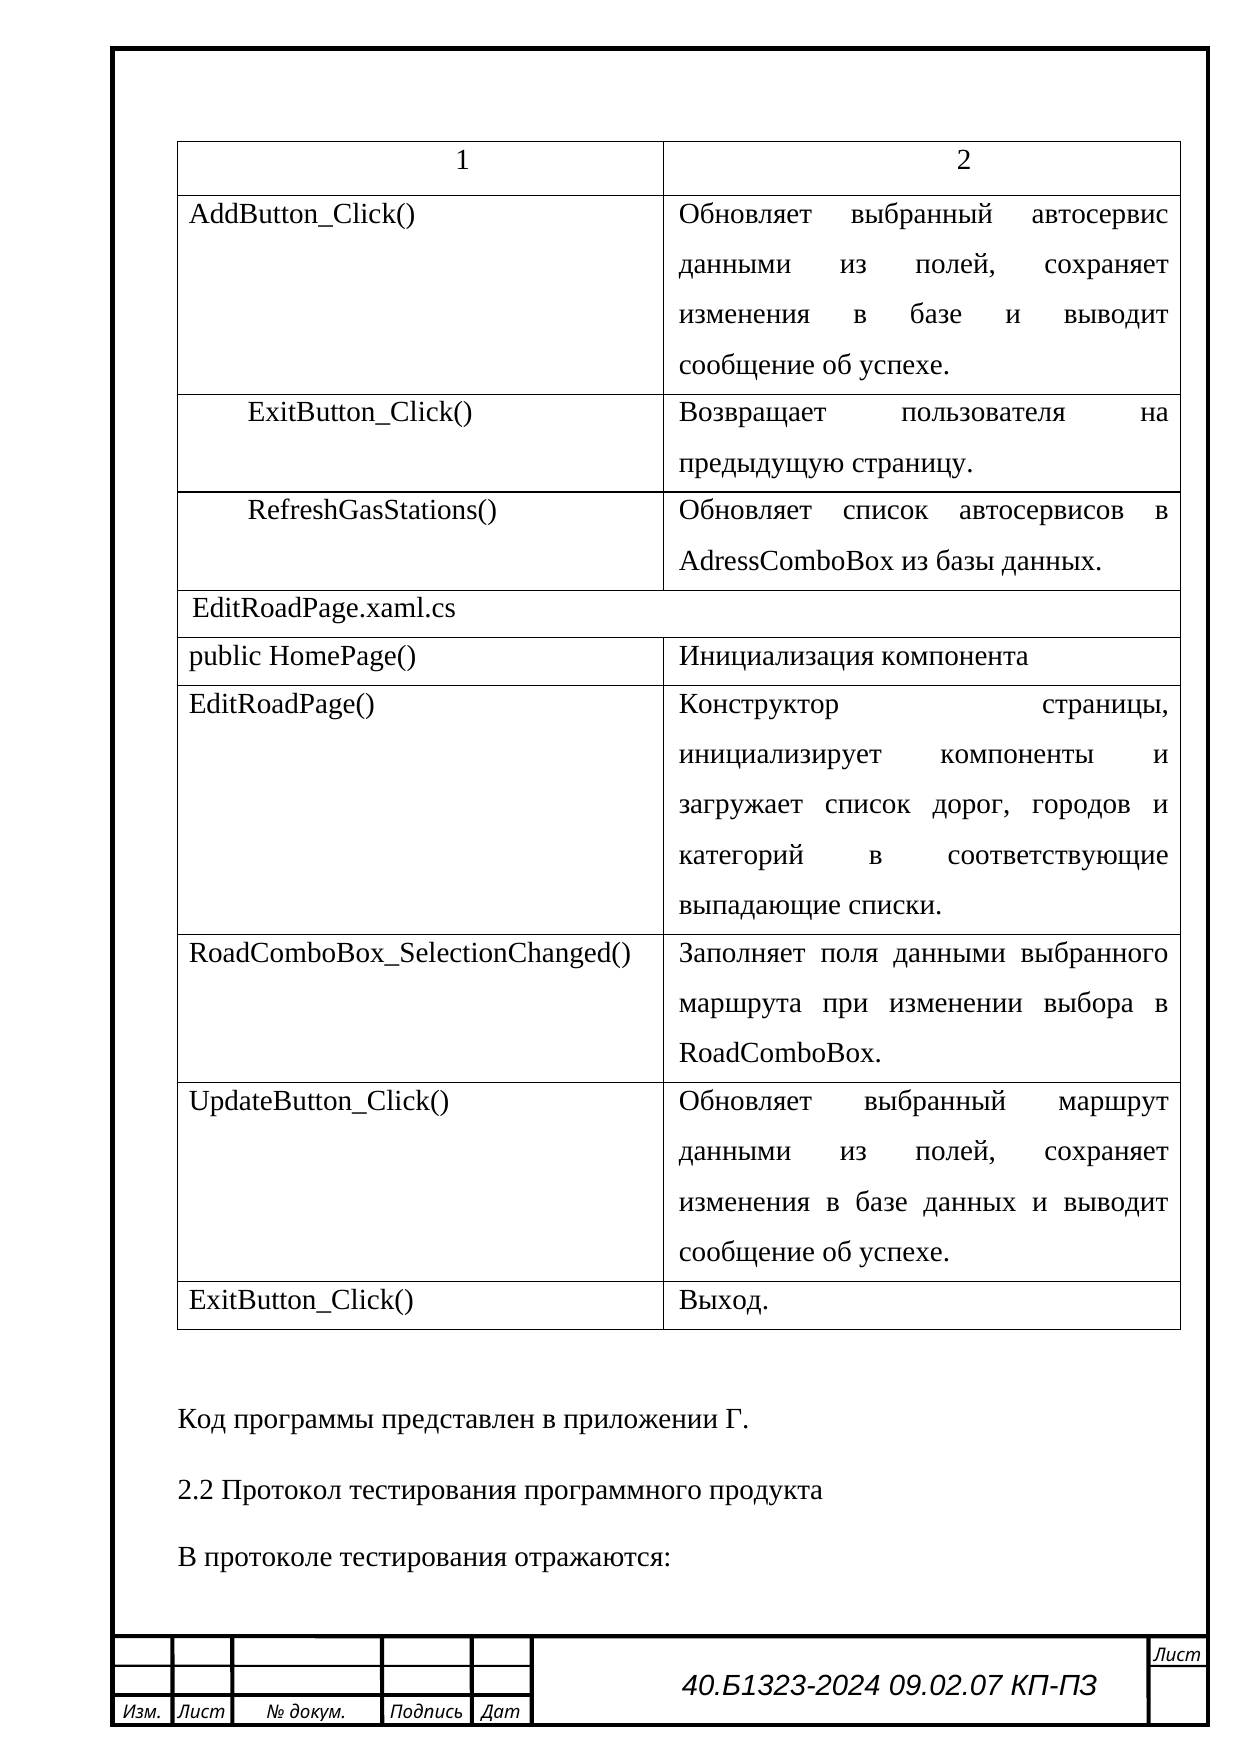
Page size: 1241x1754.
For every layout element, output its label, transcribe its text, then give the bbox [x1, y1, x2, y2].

table_cell Обновляет список автосервисов в AdressComboBox из базы данных. [664, 493, 1180, 589]
table_cell AddButton_Click() [178, 196, 663, 393]
table_cell RoadComboBox_SelectionChanged() [178, 935, 663, 1082]
table_cell EditRoadPage.xaml.cs [178, 591, 1180, 637]
table_cell Обновляет выбранный автосервис данными из полей, сохраняет изменения в базе и выводит сообщение об успехе. [664, 196, 1180, 393]
table_cell Выход. [664, 1282, 1180, 1328]
table_cell RefreshGasStations() [178, 493, 663, 589]
text Код программы представлен в приложении Г. [177, 1401, 1181, 1434]
table_cell Инициализация компонента [664, 638, 1180, 685]
table_cell EditRoadPage() [178, 686, 663, 934]
table_cell Возвращает пользователя на предыдущую страницу. [664, 395, 1180, 491]
table_cell UpdateButton_Click() [178, 1083, 663, 1281]
table_cell Конструктор страницы, инициализирует компоненты и загружает список дорог, городов и категорий в соответствующие выпадающие списки. [664, 686, 1180, 934]
table_cell ExitButton_Click() [178, 395, 663, 491]
text В протоколе тестирования отражаются: [177, 1539, 1181, 1572]
table_cell public HomePage() [178, 638, 663, 685]
table_header 2 [664, 142, 1180, 195]
table_cell Обновляет выбранный маршрут данными из полей, сохраняет изменения в базе данных и выводит сообщение об успехе. [664, 1083, 1180, 1281]
text 2.2 Протокол тестирования программного продукта [177, 1472, 1181, 1505]
table_cell Заполняет поля данными выбранного маршрута при изменении выбора в RoadComboBox. [664, 935, 1180, 1082]
table_cell ExitButton_Click() [178, 1282, 663, 1328]
table_header 1 [178, 142, 663, 195]
